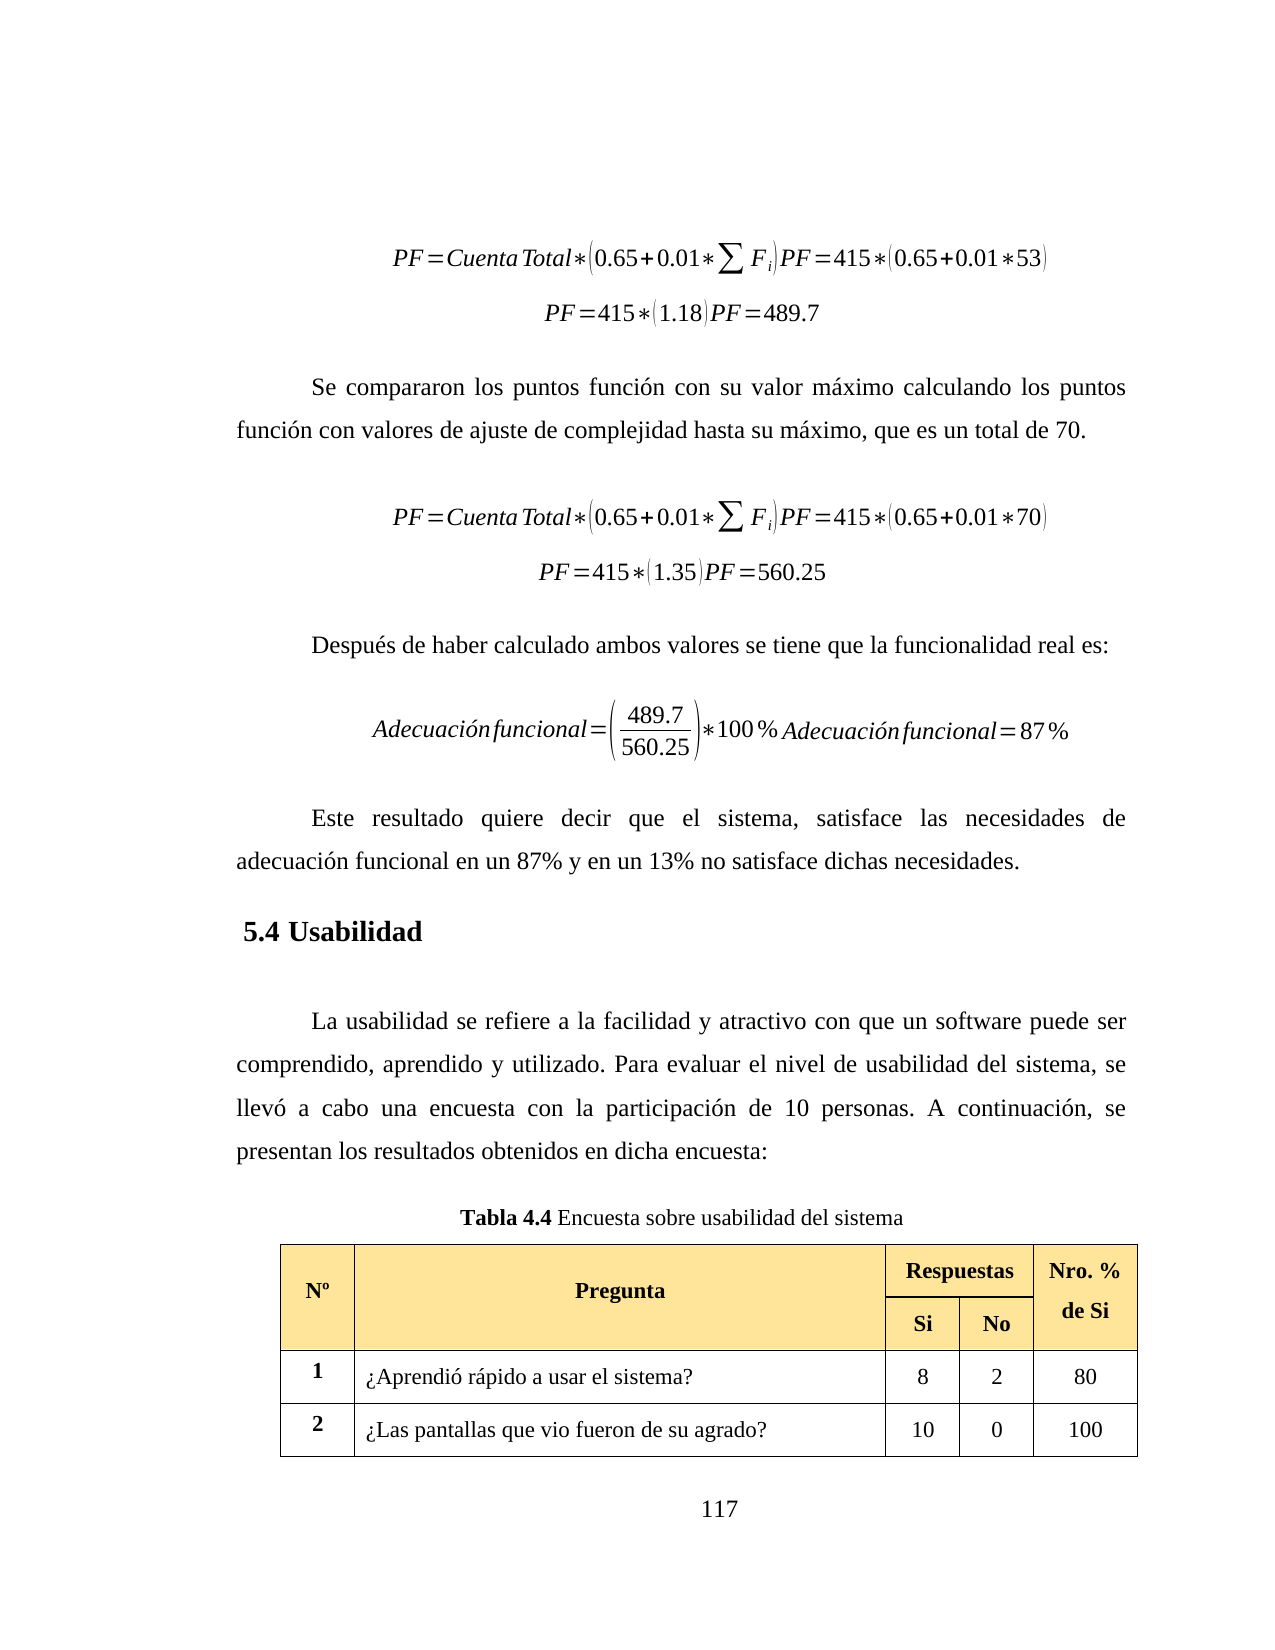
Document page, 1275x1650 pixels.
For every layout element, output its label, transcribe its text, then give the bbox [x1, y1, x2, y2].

table_cell 1 [281, 1351, 354, 1402]
text La usabilidad se refiere a la facilidad y atractivo con que un software puede ser comprendido, aprendido y utilizado. Para evaluar el nivel de usabilidad del sistema, se llevó a cabo una encuesta con la participación de 10 personas. A continuación, se presentan los resultados obtenidos en dicha encuesta: [236, 1006, 1127, 1164]
table_cell 80 [1034, 1351, 1137, 1402]
text Este resultado quiere decir que el sistema, satisface las necesidades de adecuación funcional en un 87% y en un 13% no satisface dichas necesidades. [236, 803, 1127, 875]
table_cell 2 [960, 1351, 1033, 1402]
table_cell Si [886, 1298, 959, 1349]
text Se compararon los puntos función con su valor máximo calculando los puntos función con valores de ajuste de complejidad hasta su máximo, que es un total de 70. [236, 372, 1127, 443]
text Después de haber calculado ambos valores se tiene que la funcionalidad real es: [236, 631, 1127, 659]
table_header Respuestas [886, 1245, 1033, 1296]
table_cell 0 [960, 1404, 1033, 1456]
table_cell ¿Las pantallas que vio fueron de su agrado? [355, 1404, 885, 1456]
table_cell ¿Aprendió rápido a usar el sistema? [355, 1351, 885, 1402]
table_cell 10 [886, 1404, 959, 1456]
table_cell 2 [281, 1404, 354, 1456]
table_header Nro. % de Si [1034, 1245, 1137, 1349]
table_cell No [960, 1298, 1033, 1349]
table_header Pregunta [355, 1245, 885, 1349]
table_header Nº [281, 1245, 354, 1349]
table_cell 100 [1034, 1404, 1137, 1456]
subtitle Usabilidad [243, 914, 1127, 948]
table_cell 8 [886, 1351, 959, 1402]
text Tabla 4.4 Encuesta sobre usabilidad del sistema [236, 1204, 1127, 1230]
